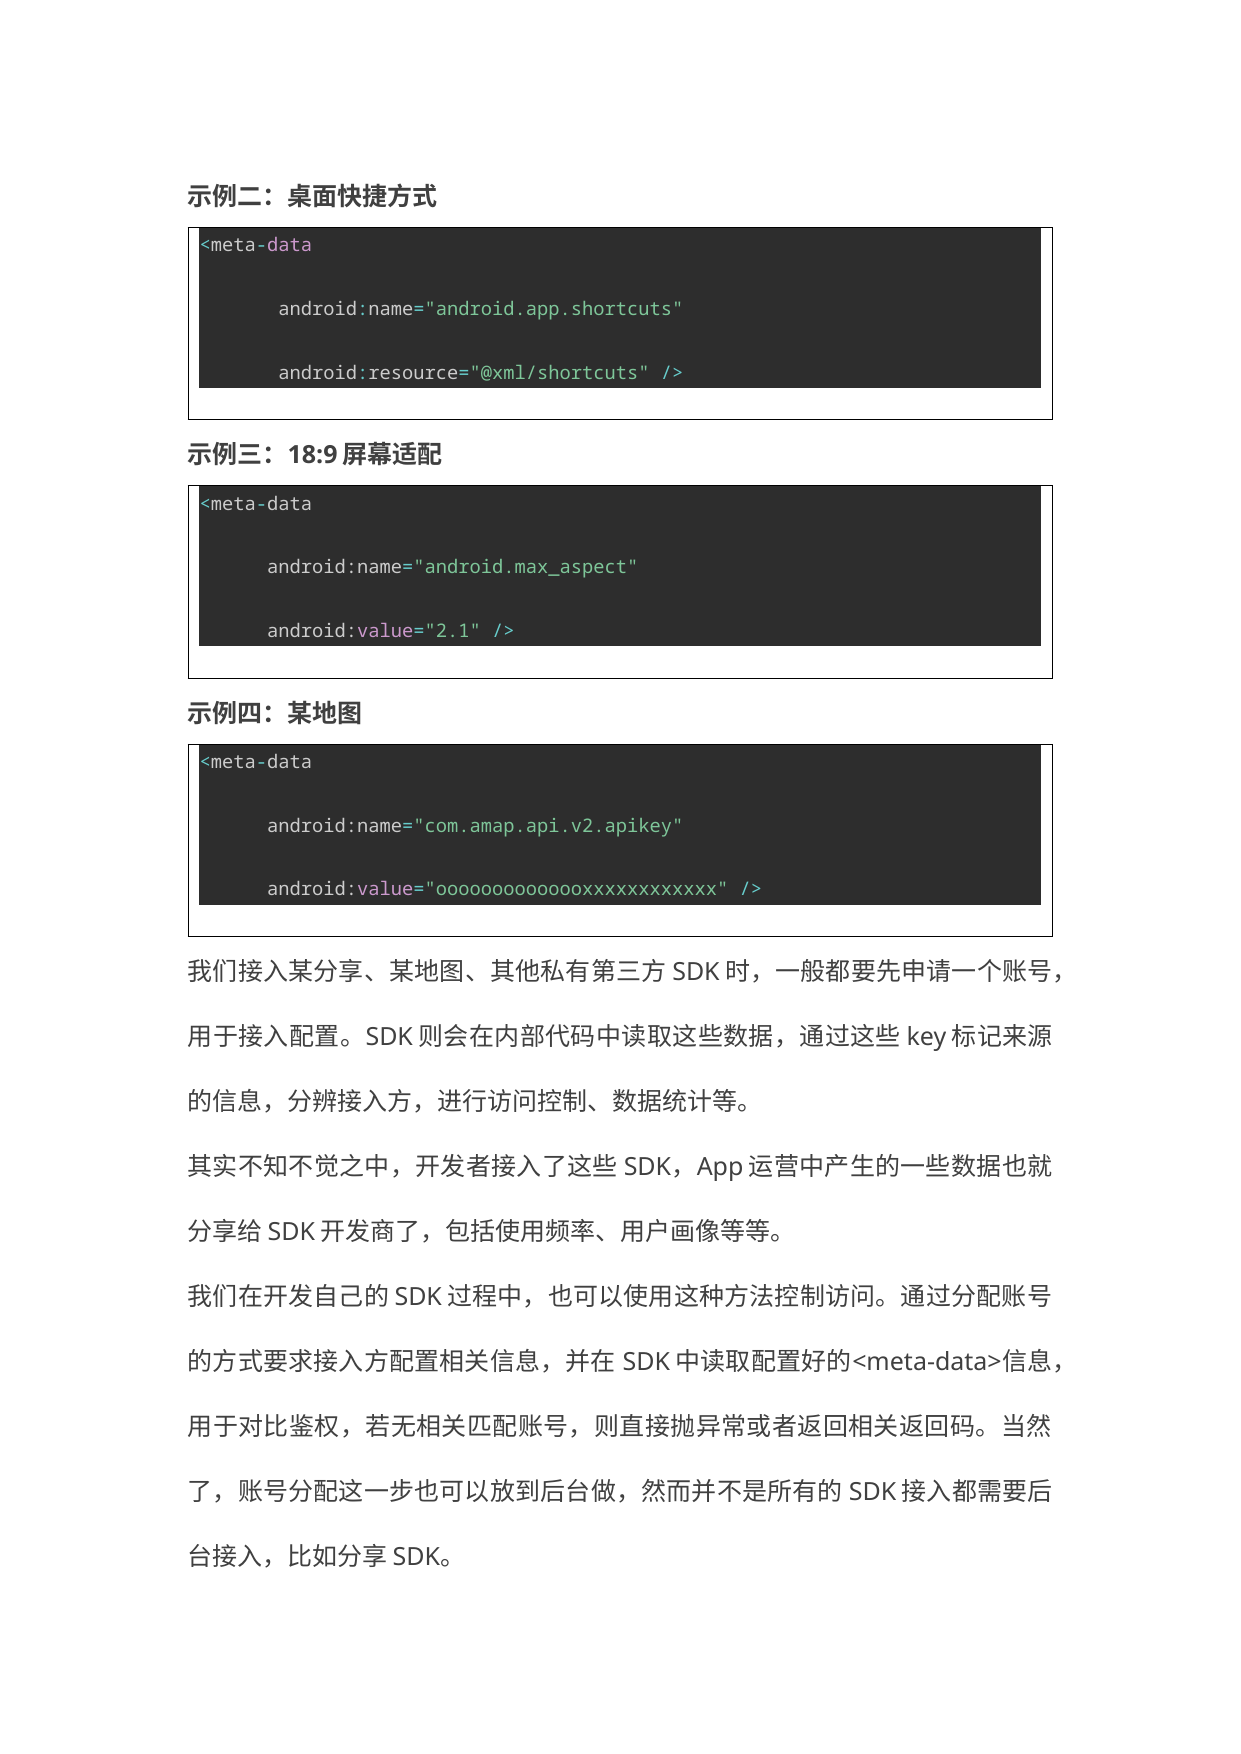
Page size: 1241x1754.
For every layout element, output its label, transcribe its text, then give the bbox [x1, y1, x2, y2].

text 其实不知不觉之中，开发者接入了这些SDK，App运营中产生的一些数据也就分享给SDK开发商了，包括使用频率、用户画像等等。 [187, 1132, 1053, 1262]
text 我们在开发自己的SDK过程中，也可以使用这种方法控制访问。通过分配账号的方式要求接入方配置相关信息，并在SDK中读取配置好的<meta-data>信息，用于对比鉴权，若无相关匹配账号，则直接抛异常或者返回相关返回码。当然了，账号分配这一步也可以放到后台做，然而并不是所有的SDK接入都需要后台接入，比如分享SDK。 [187, 1262, 1053, 1587]
table_header <meta-data android:name="android.app.shortcuts" android:resource="@xml/shortcuts" /> [189, 228, 1052, 419]
table_header <meta-data android:name="com.amap.api.v2.apikey" android:value="oooooooooooooxxxxxxxxxxxx" /> [189, 745, 1052, 936]
text 示例二：桌面快捷方式 [187, 162, 1053, 227]
text 示例四：某地图 [187, 679, 1053, 744]
table_header <meta-data android:name="android.max_aspect" android:value="2.1" /> [189, 486, 1052, 678]
text 示例三：18:9屏幕适配 [187, 420, 1053, 485]
text 我们接入某分享、某地图、其他私有第三方SDK时，一般都要先申请一个账号，用于接入配置。SDK则会在内部代码中读取这些数据，通过这些key标记来源的信息，分辨接入方，进行访问控制、数据统计等。 [187, 937, 1053, 1132]
